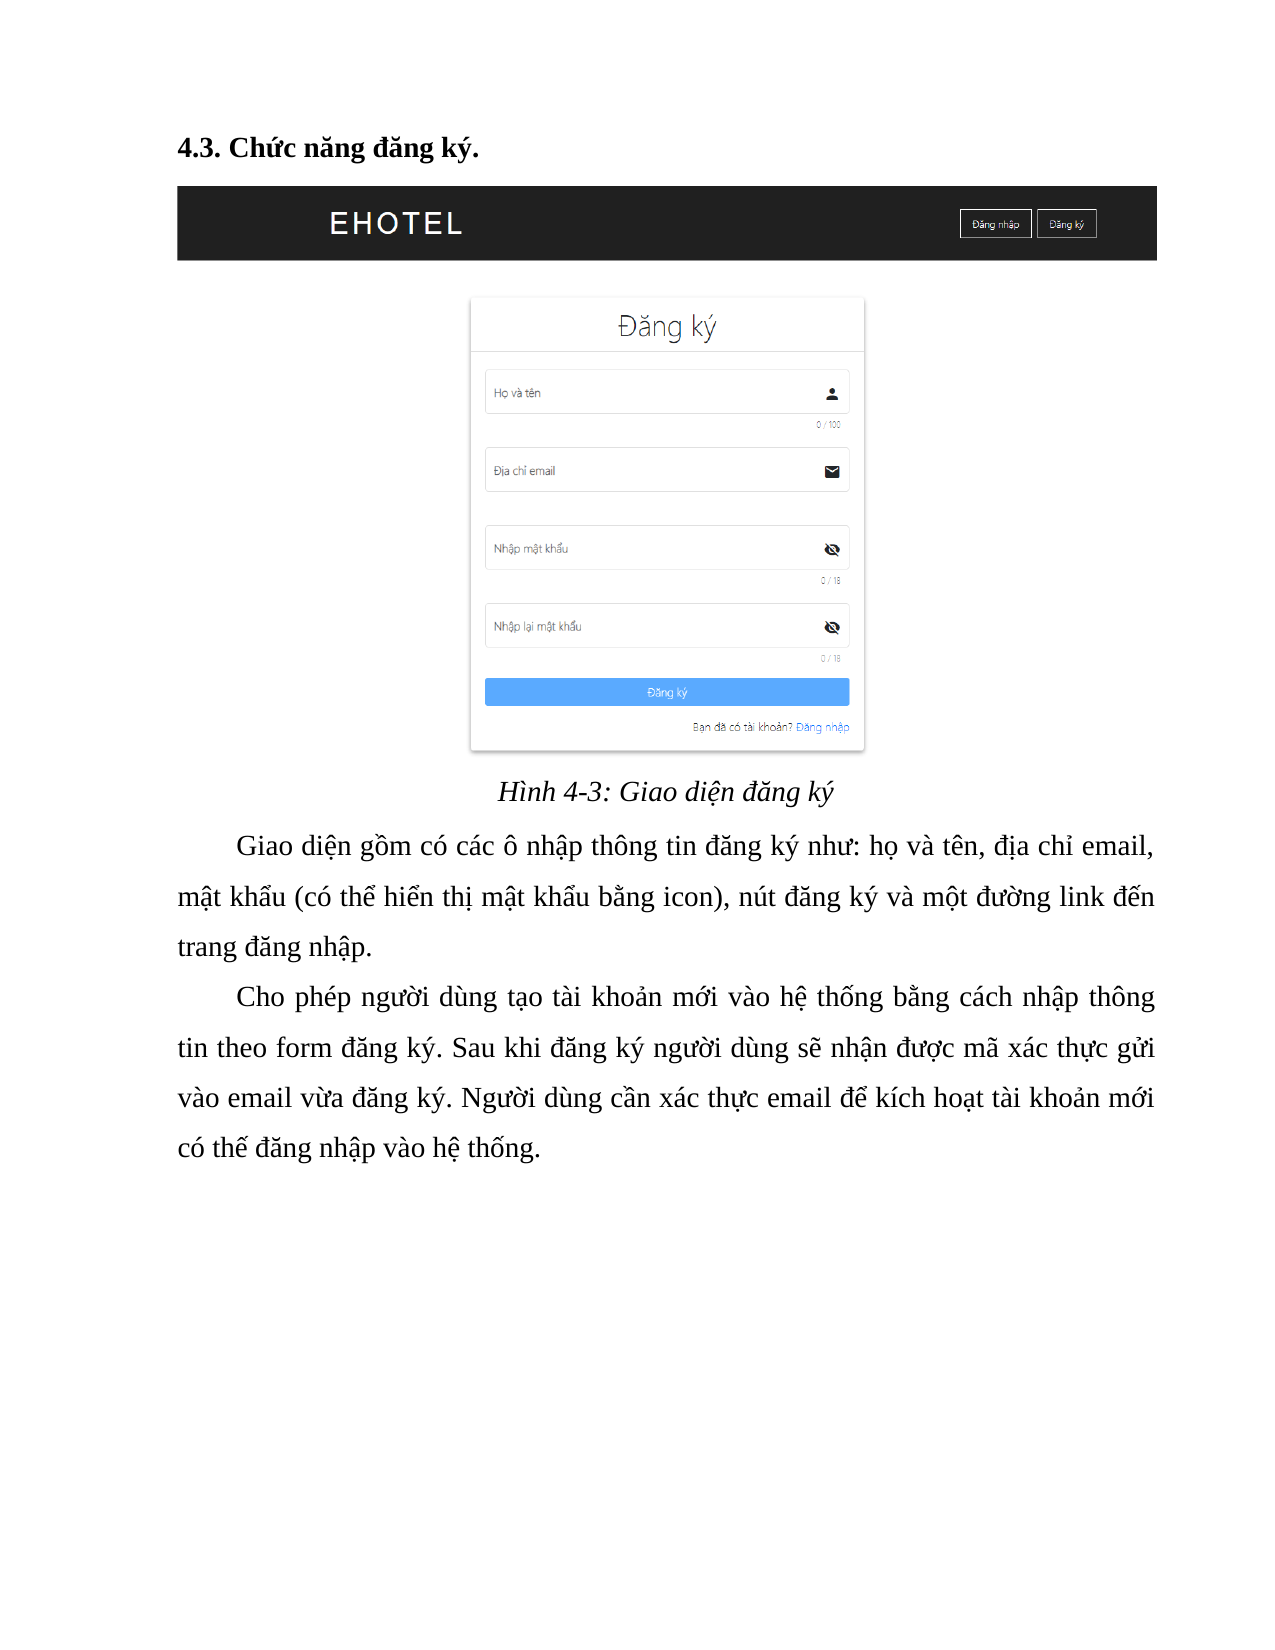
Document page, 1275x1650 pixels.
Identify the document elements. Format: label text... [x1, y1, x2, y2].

text Hình 4-: Giao diện đăng ký [177, 774, 1157, 808]
text Cho phép người dùng tạo tài khoản mới vào hệ thống bằng cách nhập thông tin theo form đăng ký. Sau khi đăng ký người dùng sẽ nhận được mã xác thực gửi vào email vừa đăng ký. Người dùng cần xác thực email để kích hoạt tài khoản mới có thế đăng nhập vào hệ thống. [177, 979, 1157, 1164]
text Chức năng đăng ký. [177, 131, 1157, 164]
picture [177, 186, 1157, 762]
text Giao diện gồm có các ô nhập thông tin đăng ký như: họ và tên, địa chỉ email, mật khẩu (có thể hiển thị mật khẩu bằng icon), nút đăng ký và một đường link đến trang đăng nhập. [177, 828, 1157, 963]
